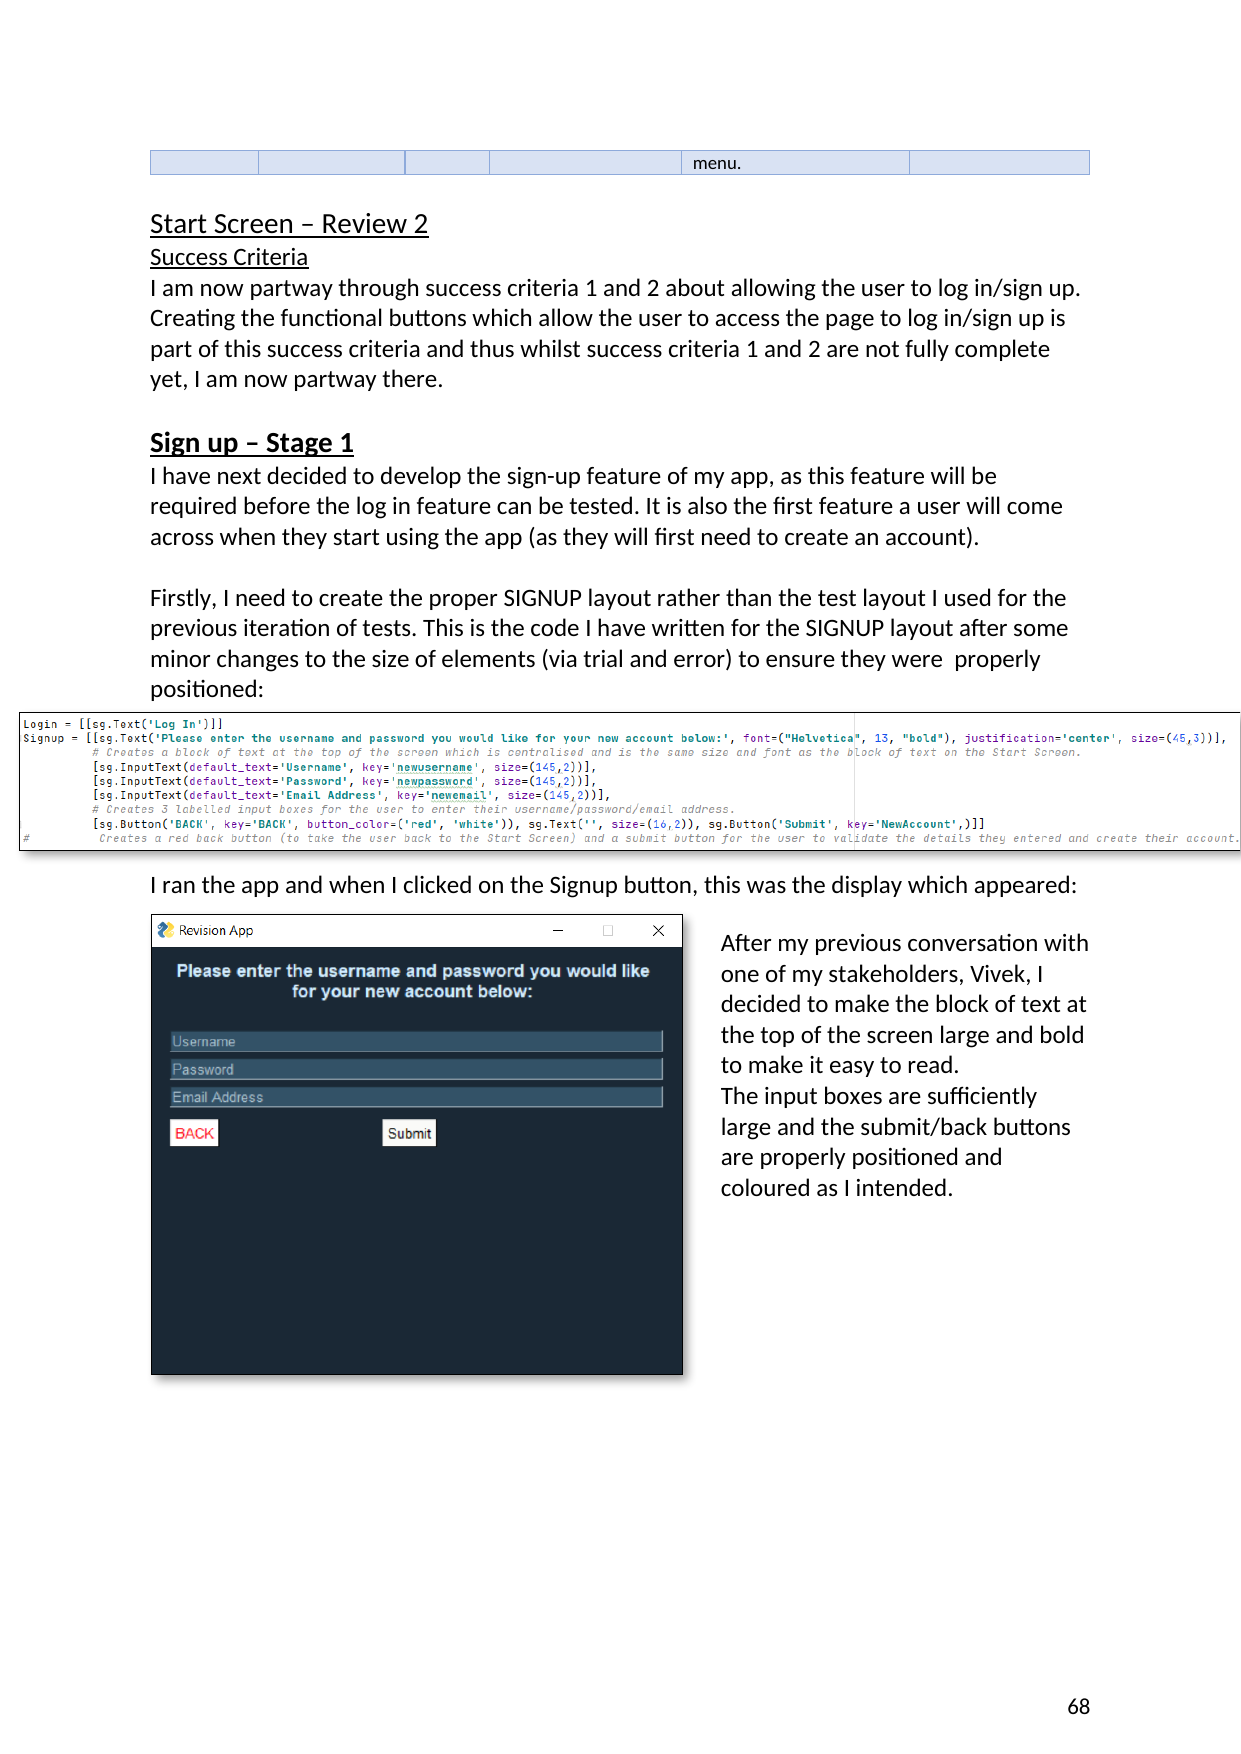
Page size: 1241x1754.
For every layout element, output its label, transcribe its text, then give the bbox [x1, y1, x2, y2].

text After my previous conversation with one of my stakeholders, Vivek, I decided to make the block of text at the top of the screen large and bold to make it easy to read. [694, 928, 1090, 1080]
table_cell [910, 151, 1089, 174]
text I am now partway through success criteria 1 and 2 about allowing the user to log in/sign up. Creating the functional buttons which allow the user to access the page to log in/sign up is part of this success criteria and thus whilst success criteria 1 and 2 are not fully complete yet, I am now partway there. [150, 272, 1090, 394]
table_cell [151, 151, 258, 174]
text I have next decided to develop the sign-up feature of my app, as this feature will be required before the log in feature can be tested. It is also the first feature a user will come across when they start using the app (as they will first need to create an account). [150, 460, 1090, 551]
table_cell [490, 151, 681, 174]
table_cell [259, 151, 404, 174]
text Success Criteria [150, 241, 1090, 272]
text The input boxes are sufficiently large and the submit/back buttons are properly positioned and coloured as I intended. [694, 1080, 1090, 1202]
text I ran the app and when I clicked on the Signup button, this was the display which appeared: [150, 862, 1090, 928]
text Sign up – Stage 1 [150, 424, 1090, 460]
picture [152, 915, 682, 1374]
text Start Screen – Review 2 [150, 206, 1090, 241]
picture [20, 713, 1241, 850]
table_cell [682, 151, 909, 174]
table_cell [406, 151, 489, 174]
text Firstly, I need to create the proper SIGNUP layout rather than the test layout I used for the previous iteration of tests. This is the code I have written for the SIGNUP layout after some minor changes to the size of elements (via trial and error) to ensure they were properly positioned: [150, 582, 1090, 704]
